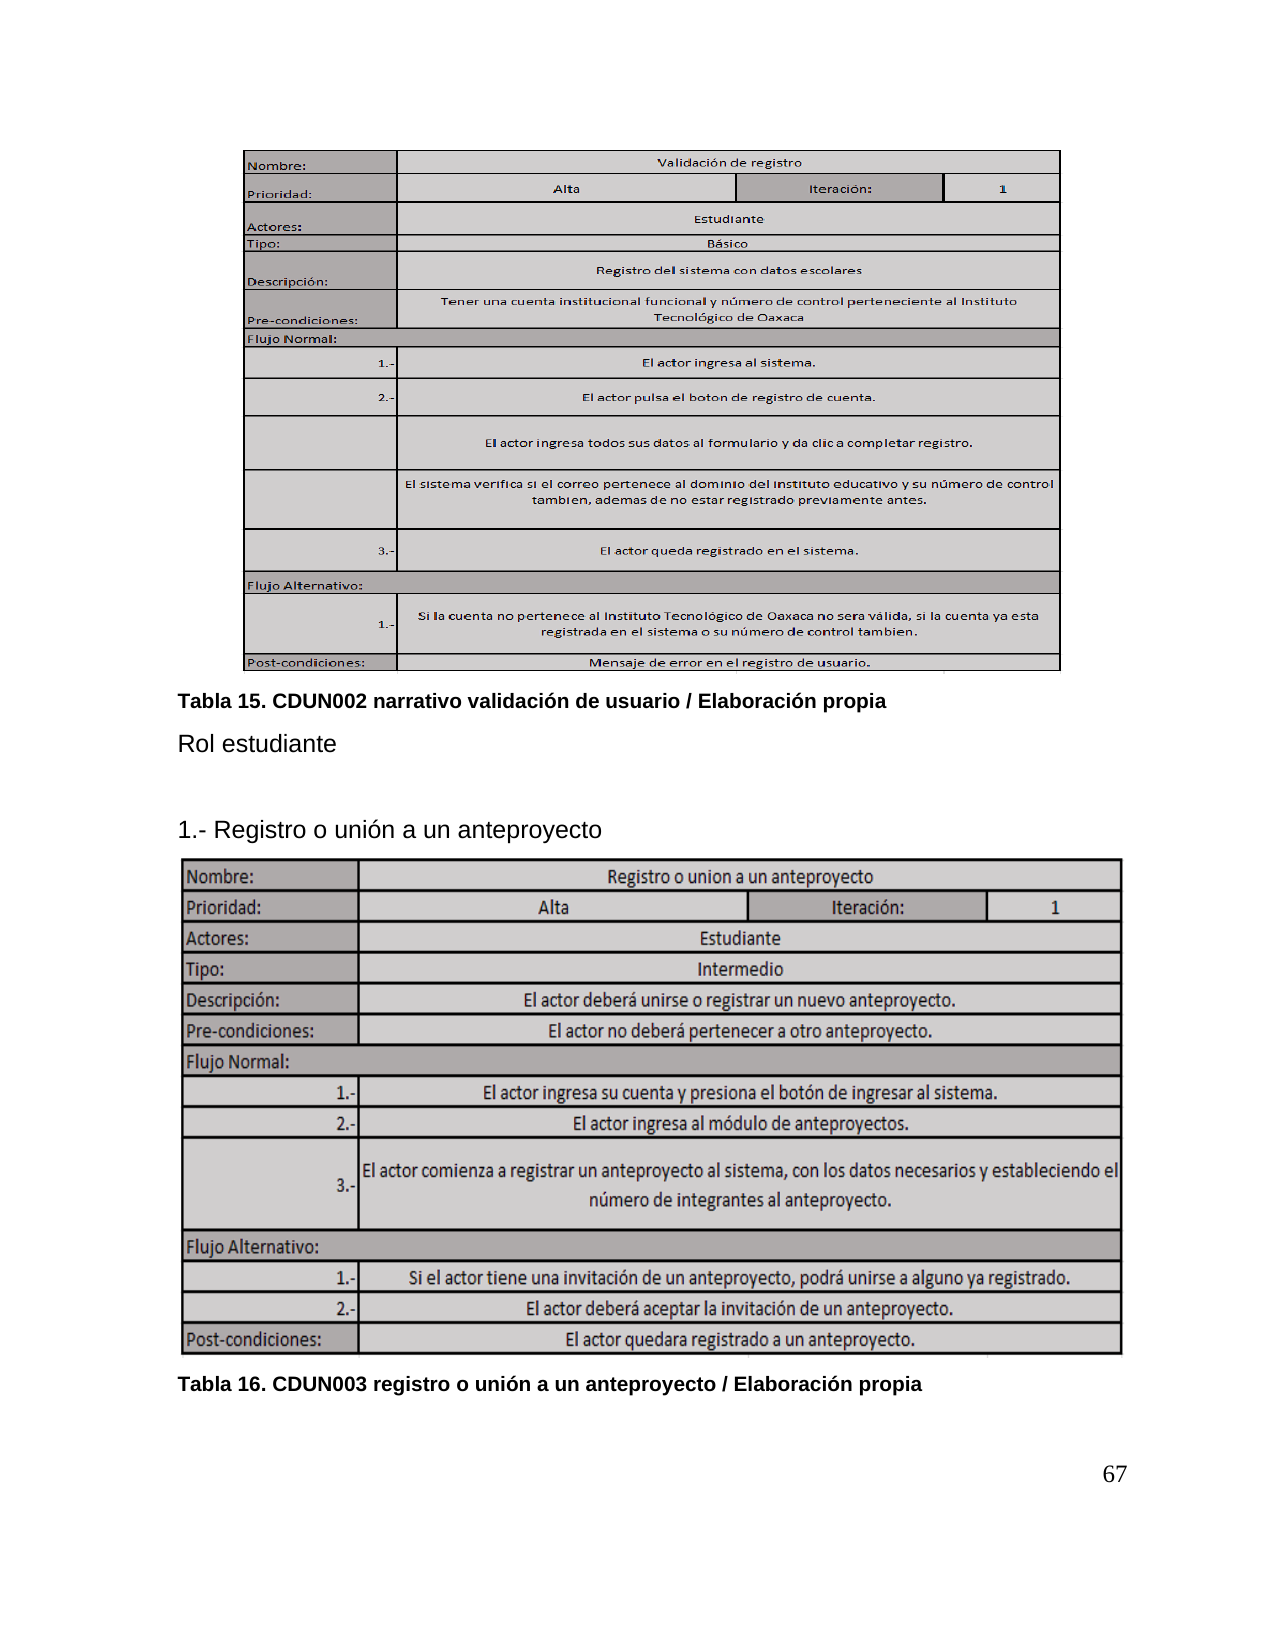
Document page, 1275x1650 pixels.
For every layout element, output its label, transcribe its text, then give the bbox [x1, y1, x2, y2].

picture [180, 857, 1125, 1358]
picture [241, 147, 1064, 674]
subtitle Rol estudiante [148, 728, 1127, 757]
text 1.- Registro o unión a un anteproyecto [148, 815, 1127, 843]
